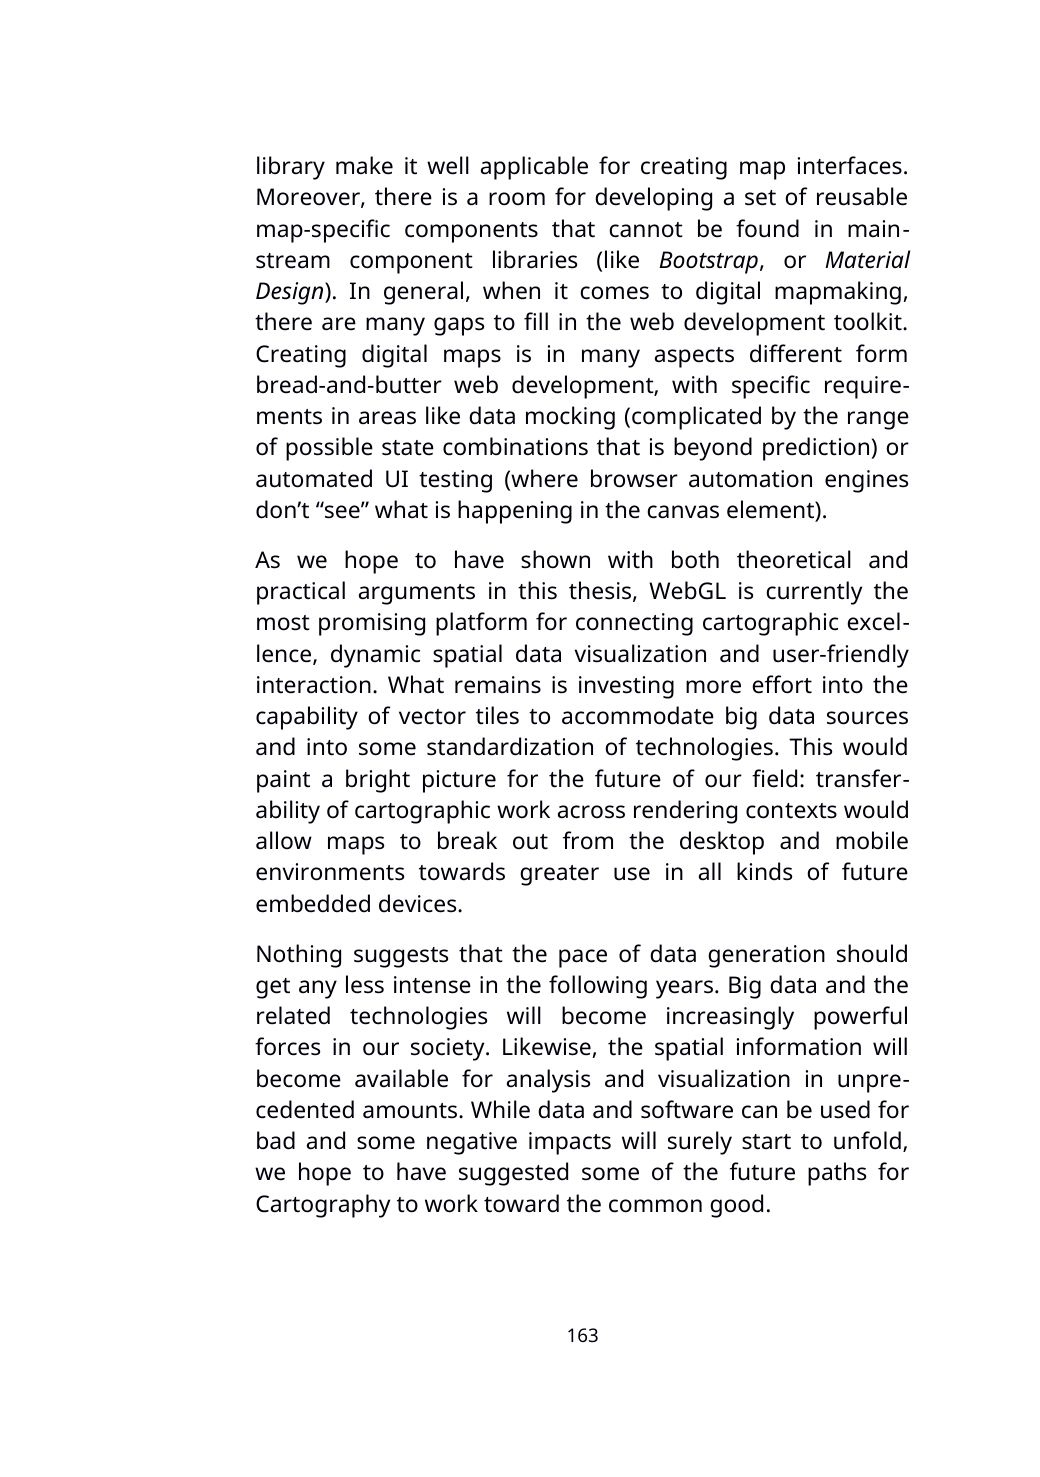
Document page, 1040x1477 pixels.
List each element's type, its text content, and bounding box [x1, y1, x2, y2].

text Nothing suggests that the pace of data generation should get any less intense in the following years. Big data and the related technologies will become increasingly powerful forces in our society. Likewise, the spatial information will become available for analysis and visualization in unprecedented amounts. While data and software can be used for bad and some negative impacts will surely start to unfold, we hope to have suggested some of the future paths for Cartography to work toward the common good. [255, 937, 910, 1219]
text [255, 150, 910, 525]
text As we hope to have shown with both theoretical and practical arguments in this thesis, WebGL is currently the most promising platform for connecting cartographic excellence, dynamic spatial data visualization and user-friendly interaction. What remains is investing more effort into the capability of vector tiles to accommodate big data sources and into some standardization of technologies. This would paint a bright picture for the future of our field: transferability of cartographic work across rendering contexts would allow maps to break out from the desktop and mobile environments towards greater use in all kinds of future embedded devices. [255, 544, 910, 919]
